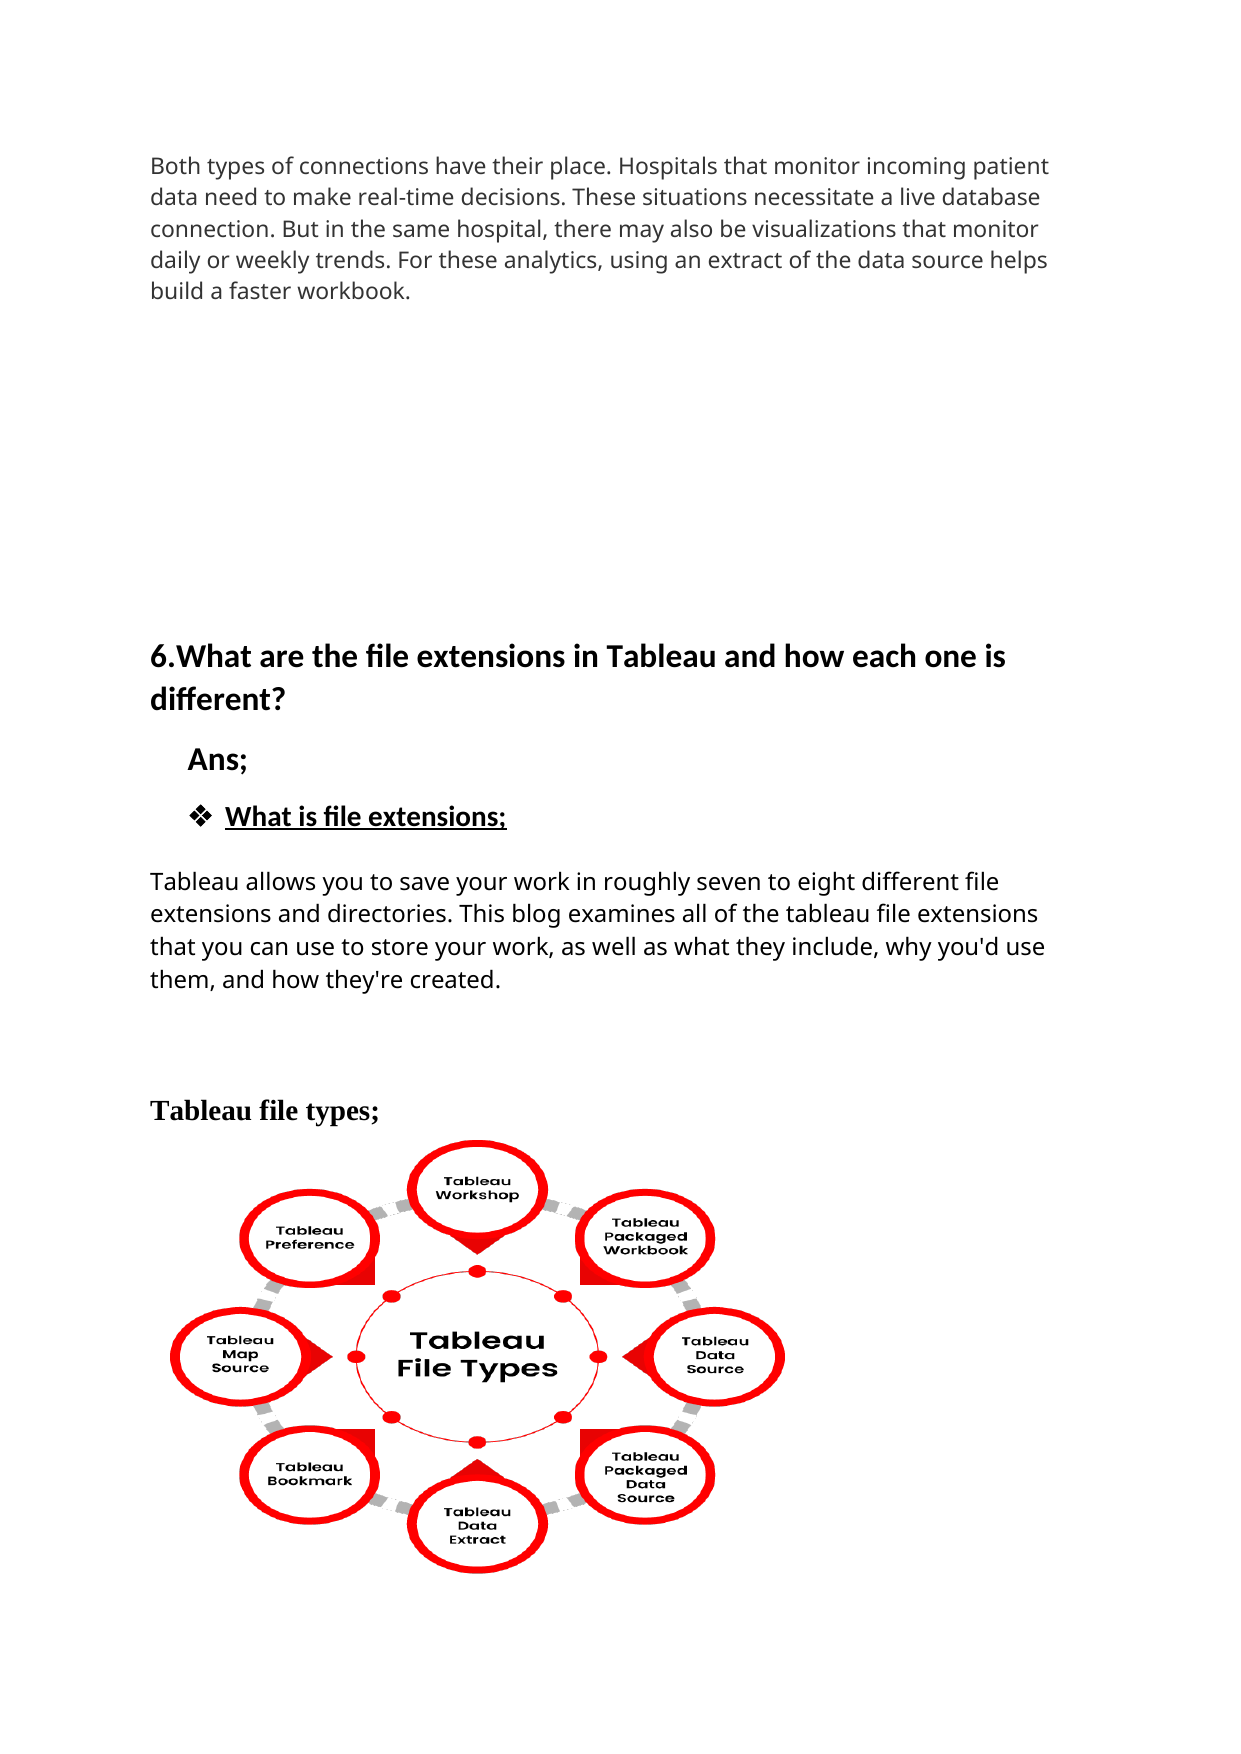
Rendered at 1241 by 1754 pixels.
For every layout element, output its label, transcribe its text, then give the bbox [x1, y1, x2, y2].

text Both types of connections have their place. Hospitals that monitor incoming patient data need to make real-time decisions. These situations necessitate a live database connection. But in the same hospital, there may also be visualizations that monitor daily or weekly trends. For these analytics, using an extract of the data source helps build a faster workbook. [150, 150, 1090, 306]
text Ans; [187, 738, 1090, 779]
text 6.What are the file extensions in Tableau and how each one is different? [150, 635, 1090, 719]
text Tableau allows you to save your work in roughly seven to eight different file extensions and directories. This blog examines all of the tableau file extensions that you can use to store your work, as well as what they include, why you'd use them, and how they're created. [150, 864, 1090, 995]
picture [150, 1126, 804, 1587]
list What is file extensions; [187, 798, 1090, 833]
